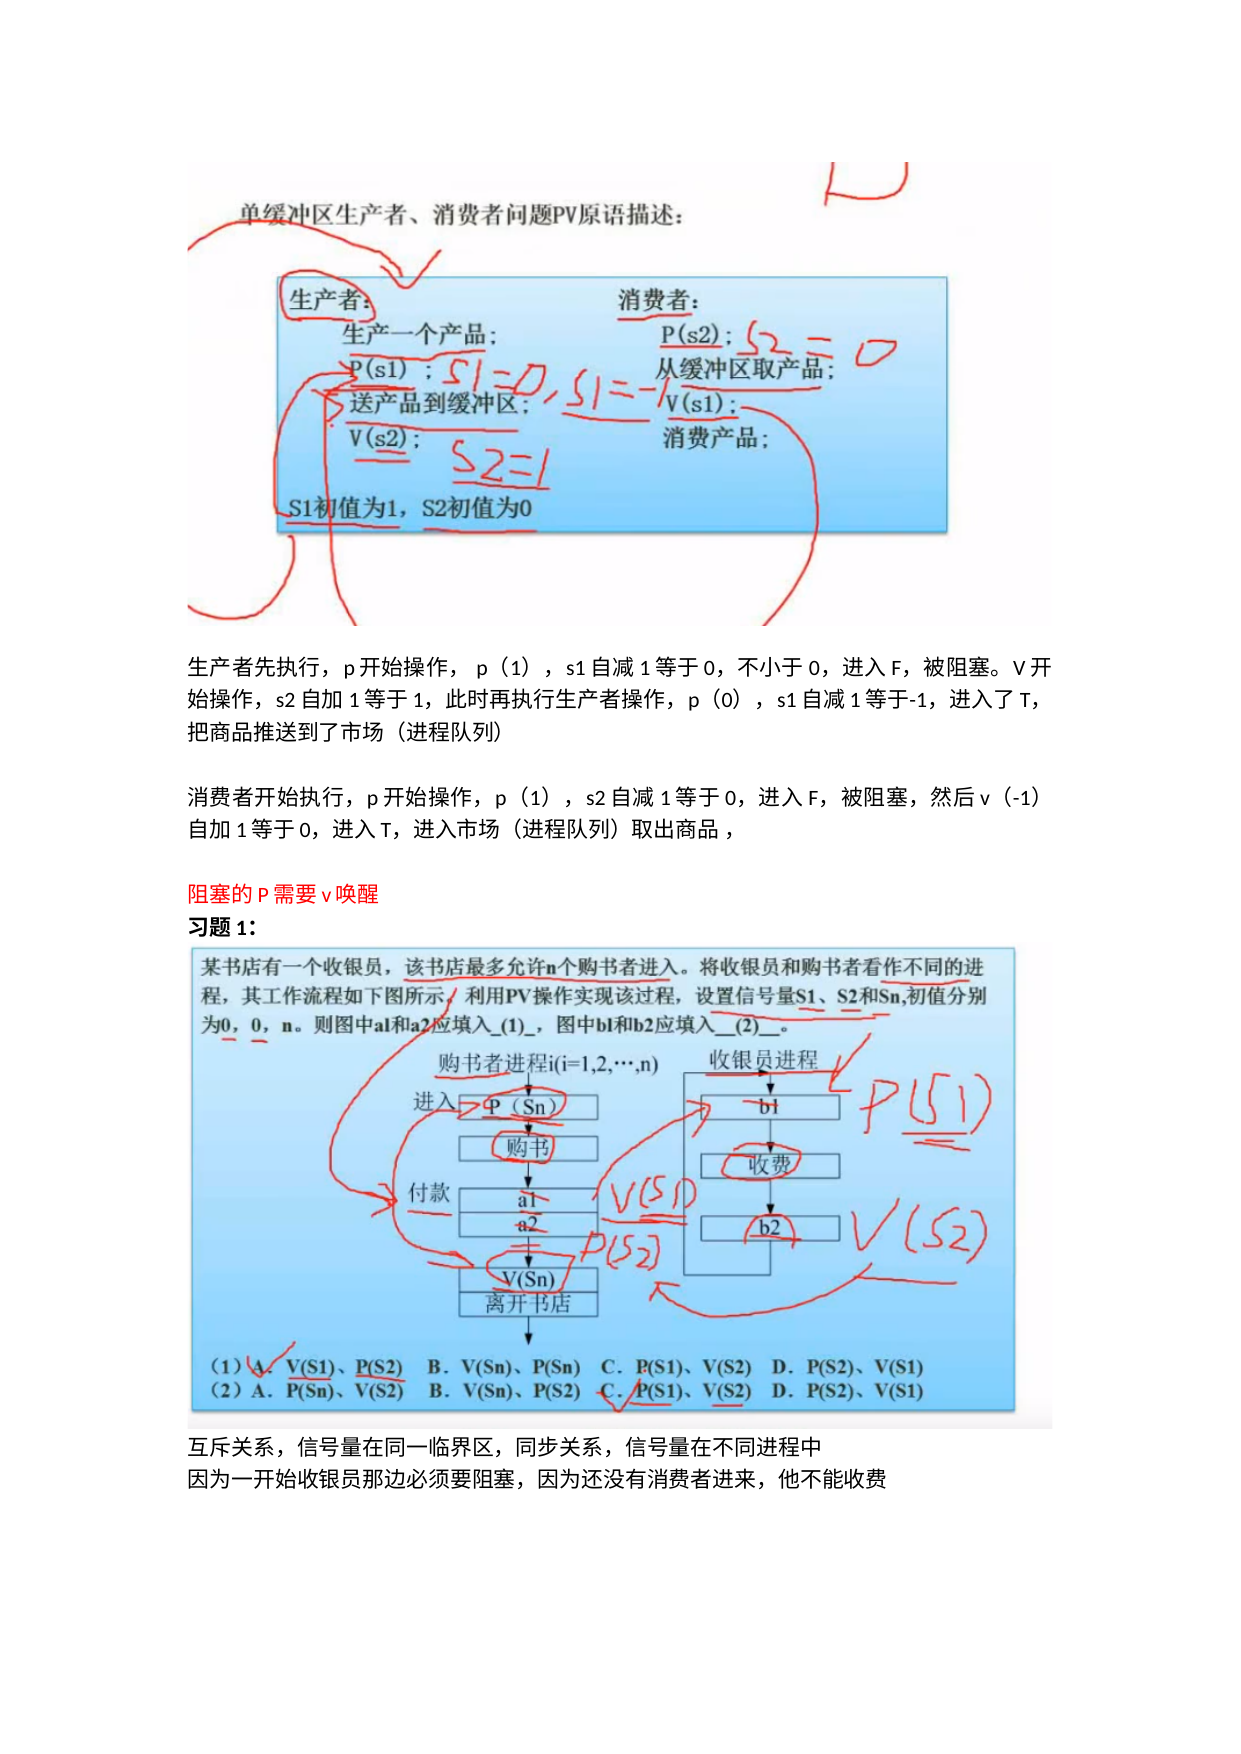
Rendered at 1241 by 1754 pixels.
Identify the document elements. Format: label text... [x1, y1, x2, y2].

text 习题1： [187, 909, 1053, 942]
text 阻塞的P需要v唤醒 [187, 877, 1053, 909]
text 生产者先执行，p开始操作， p（1），s1自减1等于0，不小于0，进入F，被阻塞。V开始操作，s2自加1等于1，此时再执行生产者操作，p（0），s1自减1等于-1，进入了T，把商品推送到了市场（进程队列） [187, 649, 1053, 747]
text 互斥关系，信号量在同一临界区，同步关系，信号量在不同进程中 [187, 1429, 1053, 1462]
text 因为一开始收银员那边必须要阻塞，因为还没有消费者进来，他不能收费 [187, 1462, 1053, 1494]
picture [187, 942, 1053, 1429]
picture [187, 162, 1052, 626]
text 消费者开始执行，p开始操作，p（1），s2自减1等于0，进入F，被阻塞，然后v（-1）自加1等于0，进入T，进入市场（进程队列）取出商品 ， [187, 779, 1053, 844]
